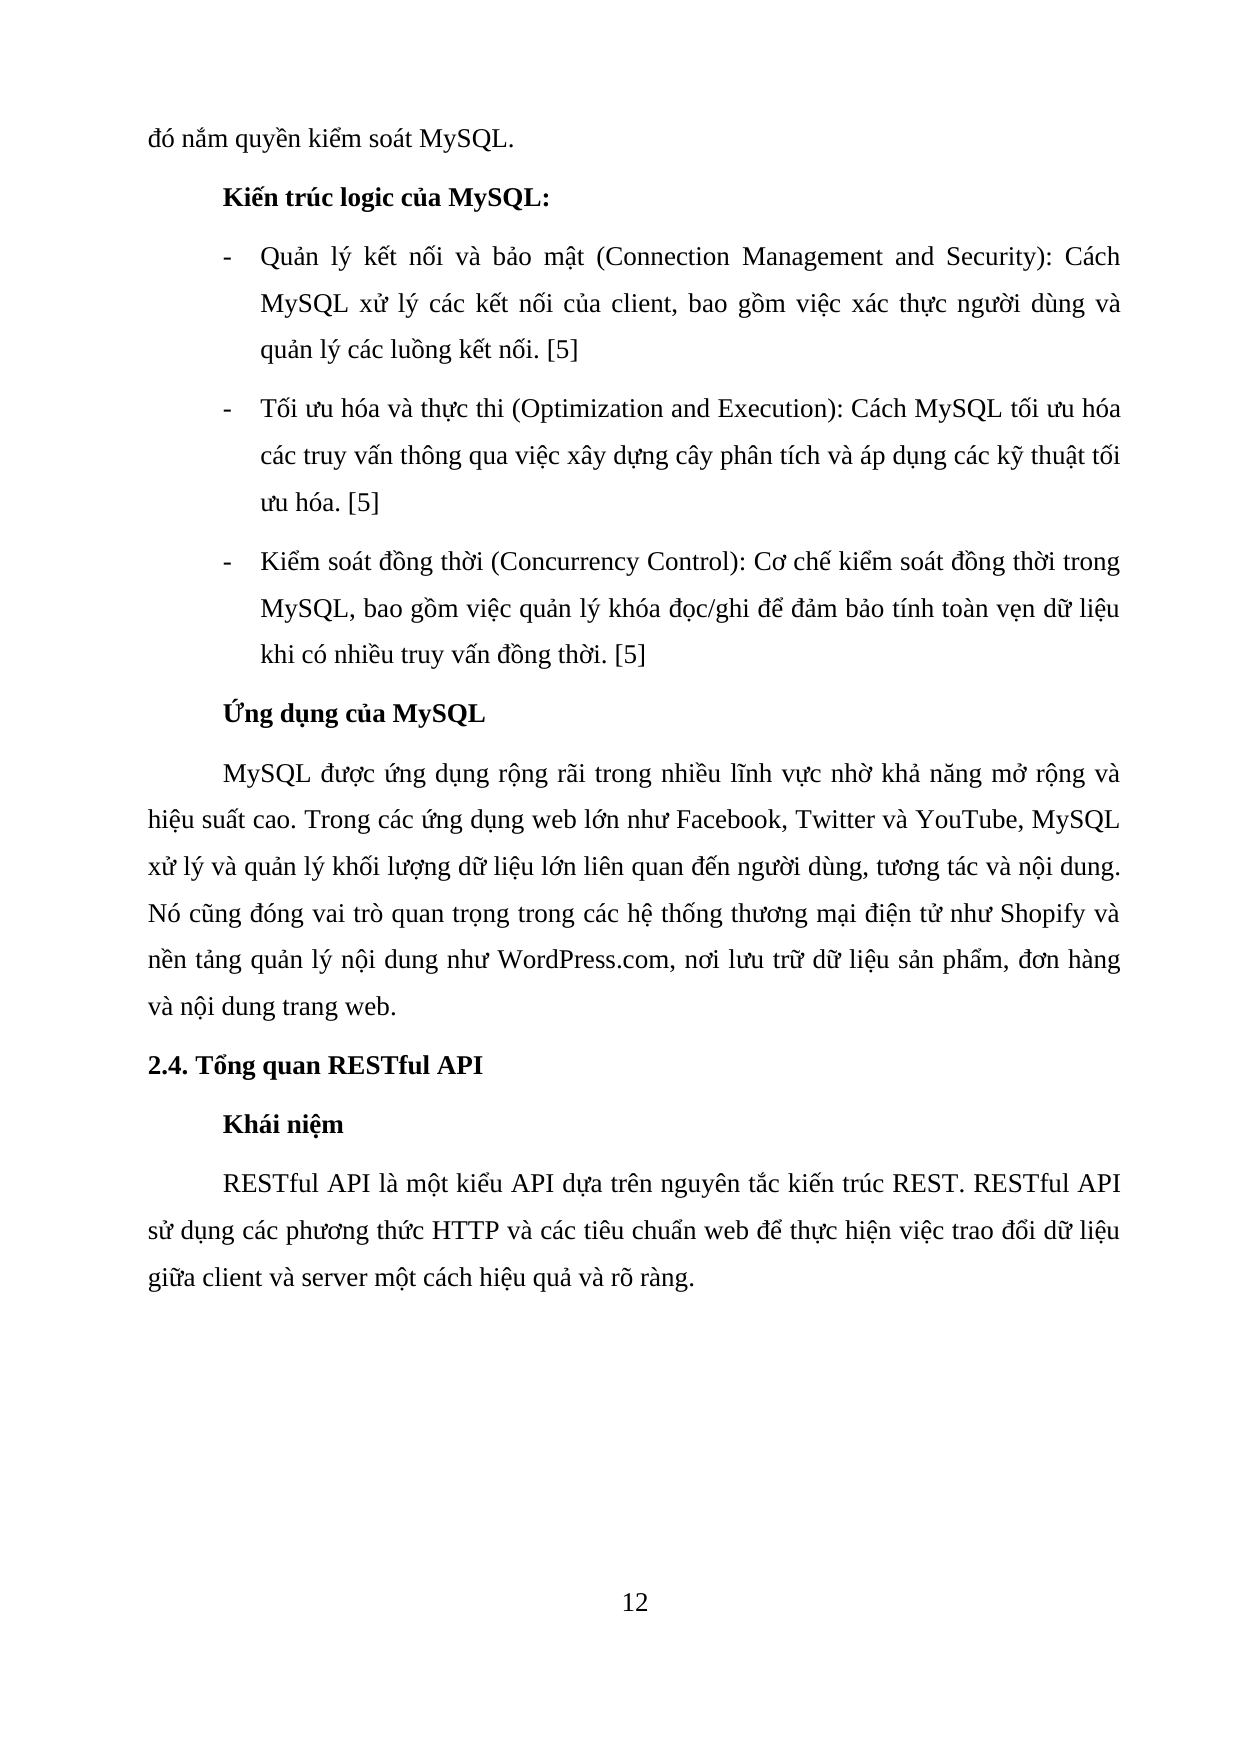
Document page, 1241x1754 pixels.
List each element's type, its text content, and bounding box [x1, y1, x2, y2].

text Kiến trúc logic của MySQL: [148, 181, 1122, 212]
list Quản lý kết nối và bảo mật (Connection Management and Security): Cách MySQL xử lý các kết nối của client, bao gồm việc xác thực người dùng và quản lý các luồng kết nối. [223, 240, 1122, 364]
list Kiểm soát đồng thời (Concurrency Control): Cơ chế kiểm soát đồng thời trong MySQL, bao gồm việc quản lý khóa đọc/ghi để đảm bảo tính toàn vẹn dữ liệu khi có nhiều truy vấn đồng thời. [223, 545, 1122, 669]
subtitle Tổng quan RESTful API [148, 1049, 1122, 1080]
text Ứng dụng của MySQL [148, 697, 1122, 729]
text RESTful API là một kiểu API dựa trên nguyên tắc kiến trúc REST. RESTful API sử dụng các phương thức HTTP và các tiêu chuẩn web để thực hiện việc trao đổi dữ liệu giữa client và server một cách hiệu quả và rõ ràng. [148, 1167, 1122, 1292]
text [148, 122, 1122, 153]
text Khái niệm [148, 1108, 1122, 1139]
text MySQL được ứng dụng rộng rãi trong nhiều lĩnh vực nhờ khả năng mở rộng và hiệu suất cao. Trong các ứng dụng web lớn như Facebook, Twitter và YouTube, MySQL xử lý và quản lý khối lượng dữ liệu lớn liên quan đến người dùng, tương tác và nội dung. Nó cũng đóng vai trò quan trọng trong các hệ thống thương mại điện tử như Shopify và nền tảng quản lý nội dung như WordPress.com, nơi lưu trữ dữ liệu sản phẩm, đơn hàng và nội dung trang web. [148, 757, 1122, 1021]
list Tối ưu hóa và thực thi (Optimization and Execution): Cách MySQL tối ưu hóa các truy vấn thông qua việc xây dựng cây phân tích và áp dụng các kỹ thuật tối ưu hóa. [223, 392, 1122, 517]
